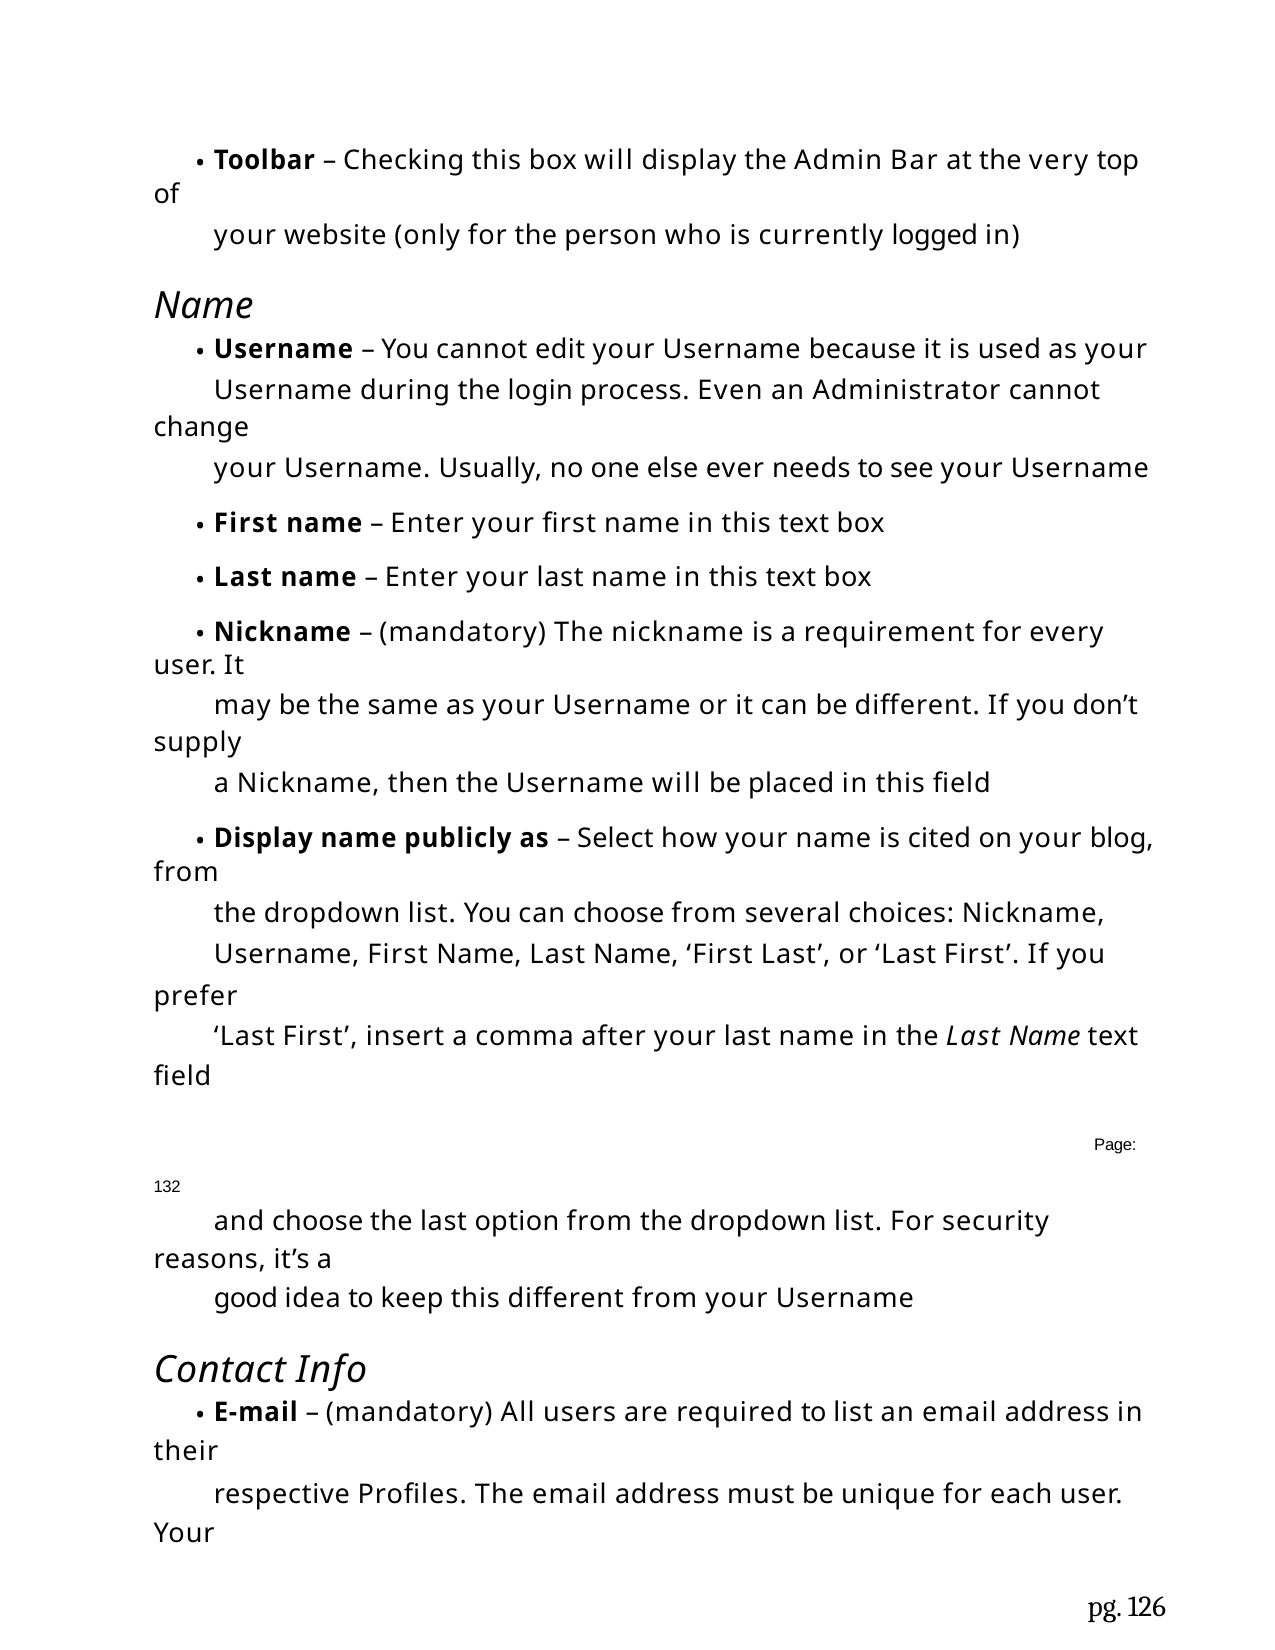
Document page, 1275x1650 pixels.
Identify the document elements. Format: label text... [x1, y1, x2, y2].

text • Display name publicly as – Select how your name is cited on your blog, from [153, 823, 1166, 891]
text your Username. Usually, no one else ever needs to see your Username [153, 444, 1166, 486]
text Name [153, 278, 1166, 328]
text the dropdown list. You can choose from several choices: Nickname, [153, 891, 1166, 930]
text ‘Last First’, insert a comma after your last name in the Last Name text field [153, 1014, 1166, 1093]
text • First name – Enter your first name in this text box [153, 509, 1166, 542]
text a Nickname, then the Username will be placed in this field [153, 759, 1166, 801]
text Username during the login process. Even an Administrator cannot change [153, 369, 1166, 444]
text Username, First Name, Last Name, ‘First Last’, or ‘Last First’. If you prefer [153, 930, 1166, 1014]
text respective Profiles. The email address must be unique for each user. Your [153, 1471, 1166, 1551]
text Page: 132 [153, 1118, 1166, 1200]
text your website (only for the person who is currently logged in) [153, 213, 1166, 253]
text and choose the last option from the dropdown list. For security reasons, it’s a [153, 1200, 1166, 1276]
text Contact Info [153, 1341, 1166, 1393]
text • Toolbar – Checking this box will display the Admin Bar at the very top of [153, 146, 1166, 213]
text may be the same as your Username or it can be different. If you don’t supply [153, 684, 1166, 759]
text good idea to keep this different from your Username [153, 1276, 1166, 1316]
text • Username – You cannot edit your Username because it is used as your [153, 328, 1166, 369]
text • Last name – Enter your last name in this text box [153, 563, 1166, 596]
text • Nickname – (mandatory) The nickname is a requirement for every user. It [153, 617, 1166, 684]
text • E-mail – (mandatory) All users are required to list an email address in their [153, 1393, 1166, 1471]
